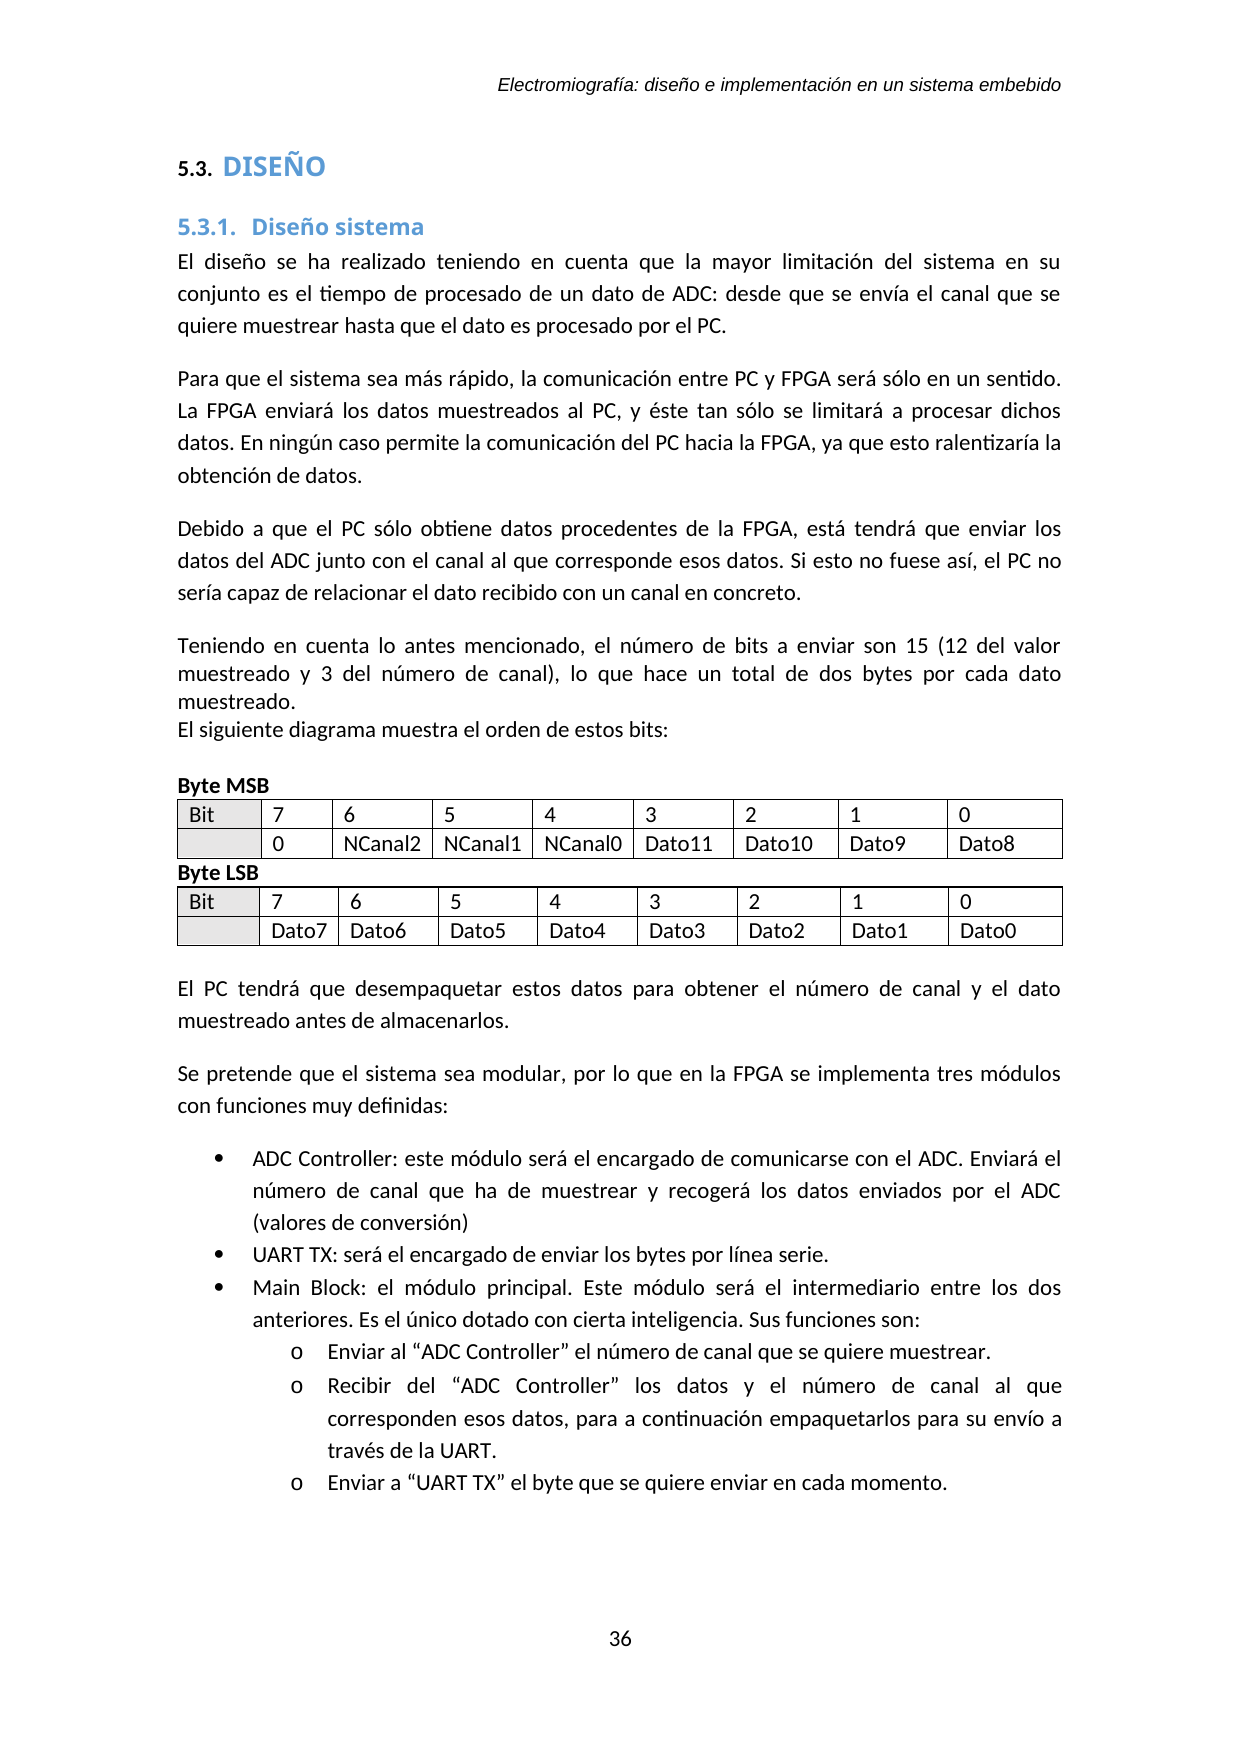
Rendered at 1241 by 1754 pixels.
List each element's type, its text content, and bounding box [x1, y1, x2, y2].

table_cell NCanal0 [533, 829, 633, 857]
table_header Bit [178, 800, 261, 828]
table_cell [178, 917, 259, 944]
table_cell Dato7 [260, 917, 338, 944]
text Byte LSB [177, 859, 1063, 886]
text El siguiente diagrama muestra el orden de estos bits: [177, 715, 1063, 743]
table_cell 0 [262, 829, 332, 857]
text Teniendo en cuenta lo antes mencionado, el número de bits a enviar son 15 (12 del valor muestreado y 3 del número de canal), lo que hace un total de dos bytes por cada dato muestreado. [177, 631, 1063, 715]
table_header Bit [178, 888, 259, 916]
text Para que el sistema sea más rápido, la comunicación entre PC y FPGA será sólo en un sentido. La FPGA enviará los datos muestreados al PC, y éste tan sólo se limitará a procesar dichos datos. En ningún caso permite la comunicación del PC hacia la FPGA, ya que esto ralentizaría la obtención de datos. [177, 364, 1063, 489]
table_cell Dato1 [841, 917, 948, 944]
subtitle Diseño sistema [177, 211, 1063, 242]
table_header 5 [433, 800, 532, 828]
table_cell Dato3 [638, 917, 737, 944]
table_cell Dato10 [734, 829, 838, 857]
table_header 1 [839, 800, 947, 828]
table_header 5 [439, 888, 537, 916]
table_cell Dato2 [738, 917, 840, 944]
text Byte MSB [177, 771, 1063, 799]
list Main Block: el módulo principal. Este módulo será el intermediario entre los dos anteriores. Es el único dotado con cierta inteligencia. Sus funciones son: [215, 1273, 1063, 1333]
table_header 2 [734, 800, 838, 828]
table_cell [178, 829, 261, 857]
table_cell Dato0 [949, 917, 1062, 944]
list Recibir del “ADC Controller” los datos y el número de canal al que corresponden esos datos, para a continuación empaquetarlos para su envío a través de la UART. [290, 1371, 1063, 1464]
list Enviar a “UART TX” el byte que se quiere enviar en cada momento. [290, 1468, 1063, 1498]
list UART TX: será el encargado de enviar los bytes por línea serie. [215, 1241, 1063, 1269]
table_cell NCanal2 [333, 829, 432, 857]
table_cell Dato9 [839, 829, 947, 857]
table_header 4 [538, 888, 637, 916]
table_header 7 [260, 888, 338, 916]
table_cell Dato8 [948, 829, 1062, 857]
table_cell Dato11 [634, 829, 733, 857]
text Debido a que el PC sólo obtiene datos procedentes de la FPGA, está tendrá que enviar los datos del ADC junto con el canal al que corresponde esos datos. Si esto no fuese así, el PC no sería capaz de relacionar el dato recibido con un canal en concreto. [177, 514, 1063, 606]
text El diseño se ha realizado teniendo en cuenta que la mayor limitación del sistema en su conjunto es el tiempo de procesado de un dato de ADC: desde que se envía el canal que se quiere muestrear hasta que el dato es procesado por el PC. [177, 247, 1063, 339]
text El PC tendrá que desempaquetar estos datos para obtener el número de canal y el dato muestreado antes de almacenarlos. [177, 974, 1063, 1034]
table_cell Dato6 [339, 917, 438, 944]
table_cell Dato5 [439, 917, 537, 944]
table_cell NCanal1 [433, 829, 532, 857]
table_cell Dato4 [538, 917, 637, 944]
list Enviar al “ADC Controller” el número de canal que se quiere muestrear. [290, 1337, 1063, 1366]
table_header 7 [262, 800, 332, 828]
table_header 6 [333, 800, 432, 828]
subtitle DISEÑO [177, 148, 1063, 184]
table_header 3 [634, 800, 733, 828]
table_header 0 [948, 800, 1062, 828]
table_header 0 [949, 888, 1062, 916]
text Se pretende que el sistema sea modular, por lo que en la FPGA se implementa tres módulos con funciones muy definidas: [177, 1059, 1063, 1119]
table_header 3 [638, 888, 737, 916]
list ADC Controller: este módulo será el encargado de comunicarse con el ADC. Enviará el número de canal que ha de muestrear y recogerá los datos enviados por el ADC (valores de conversión) [215, 1144, 1063, 1236]
table_header 2 [738, 888, 840, 916]
table_header 4 [533, 800, 633, 828]
table_header 1 [841, 888, 948, 916]
table_header 6 [339, 888, 438, 916]
